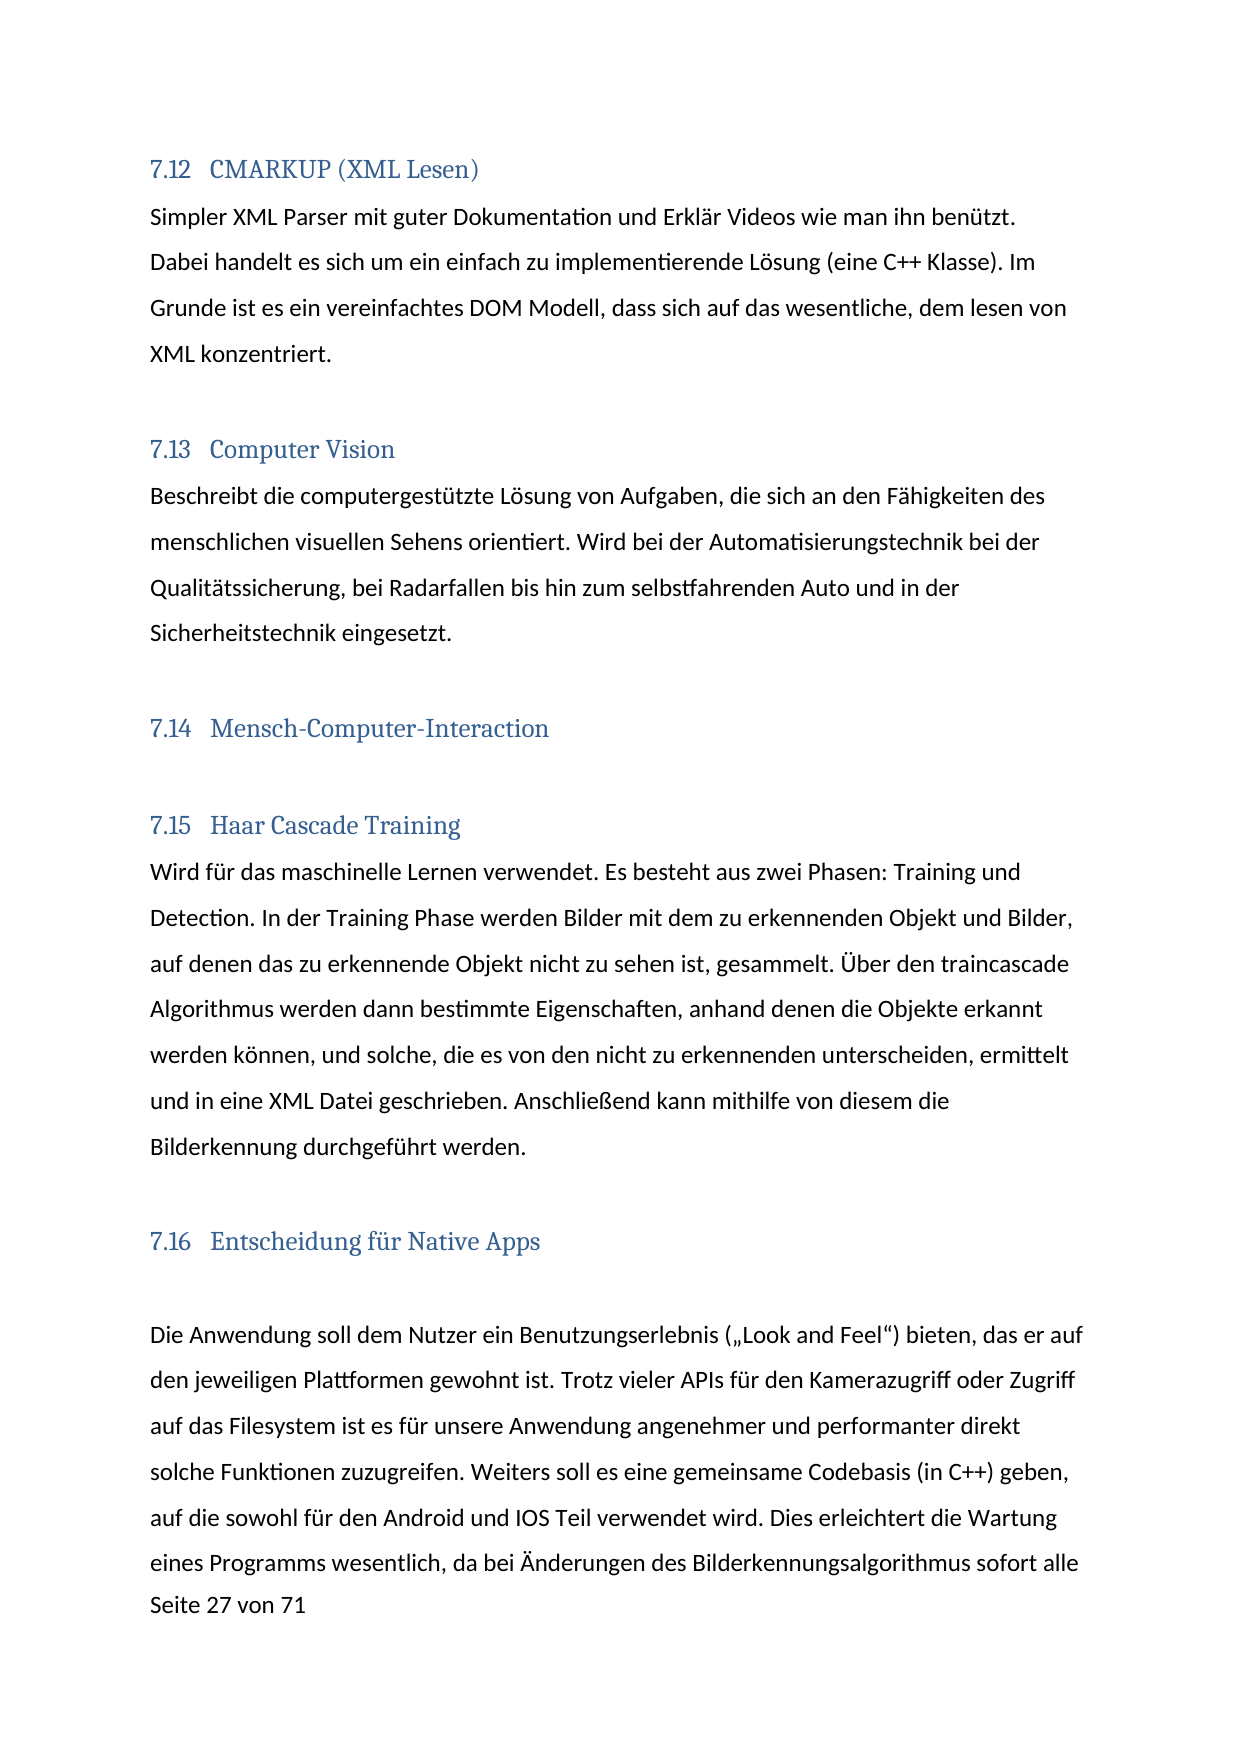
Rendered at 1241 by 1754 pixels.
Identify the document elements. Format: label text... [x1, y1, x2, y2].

text Simpler XML Parser mit guter Dokumentation und Erklär Videos wie man ihn benützt. [150, 201, 1090, 231]
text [150, 1319, 1090, 1578]
text Beschreibt die computergestützte Lösung von Aufgaben, die sich an den Fähigkeiten des menschlichen visuellen Sehens orientiert. Wird bei der Automatisierungstechnik bei der Qualitätssicherung, bei Radarfallen bis hin zum selbstfahrenden Auto und in der Sicherheitstechnik eingesetzt. [150, 480, 1090, 648]
text Dabei handelt es sich um ein einfach zu implementierende Lösung (eine C++ Klasse). Im Grunde ist es ein vereinfachtes DOM Modell, dass sich auf das wesentliche, dem lesen von XML konzentriert. [150, 247, 1090, 368]
subtitle Computer Vision [150, 434, 1090, 465]
subtitle CMARKUP (XML Lesen) [150, 154, 1090, 185]
subtitle Mensch-Computer-Interaction [150, 713, 1090, 744]
subtitle Haar Cascade Training [150, 810, 1090, 841]
text Wird für das maschinelle Lernen verwendet. Es besteht aus zwei Phasen: Training und Detection. In der Training Phase werden Bilder mit dem zu erkennenden Objekt und Bilder, auf denen das zu erkennende Objekt nicht zu sehen ist, gesammelt. Über den traincascade Algorithmus werden dann bestimmte Eigenschaften, anhand denen die Objekte erkannt werden können, und solche, die es von den nicht zu erkennenden unterscheiden, ermittelt und in eine XML Datei geschrieben. Anschließend kann mithilfe von diesem die Bilderkennung durchgeführt werden. [150, 856, 1090, 1161]
subtitle Entscheidung für Native Apps [150, 1226, 1090, 1257]
